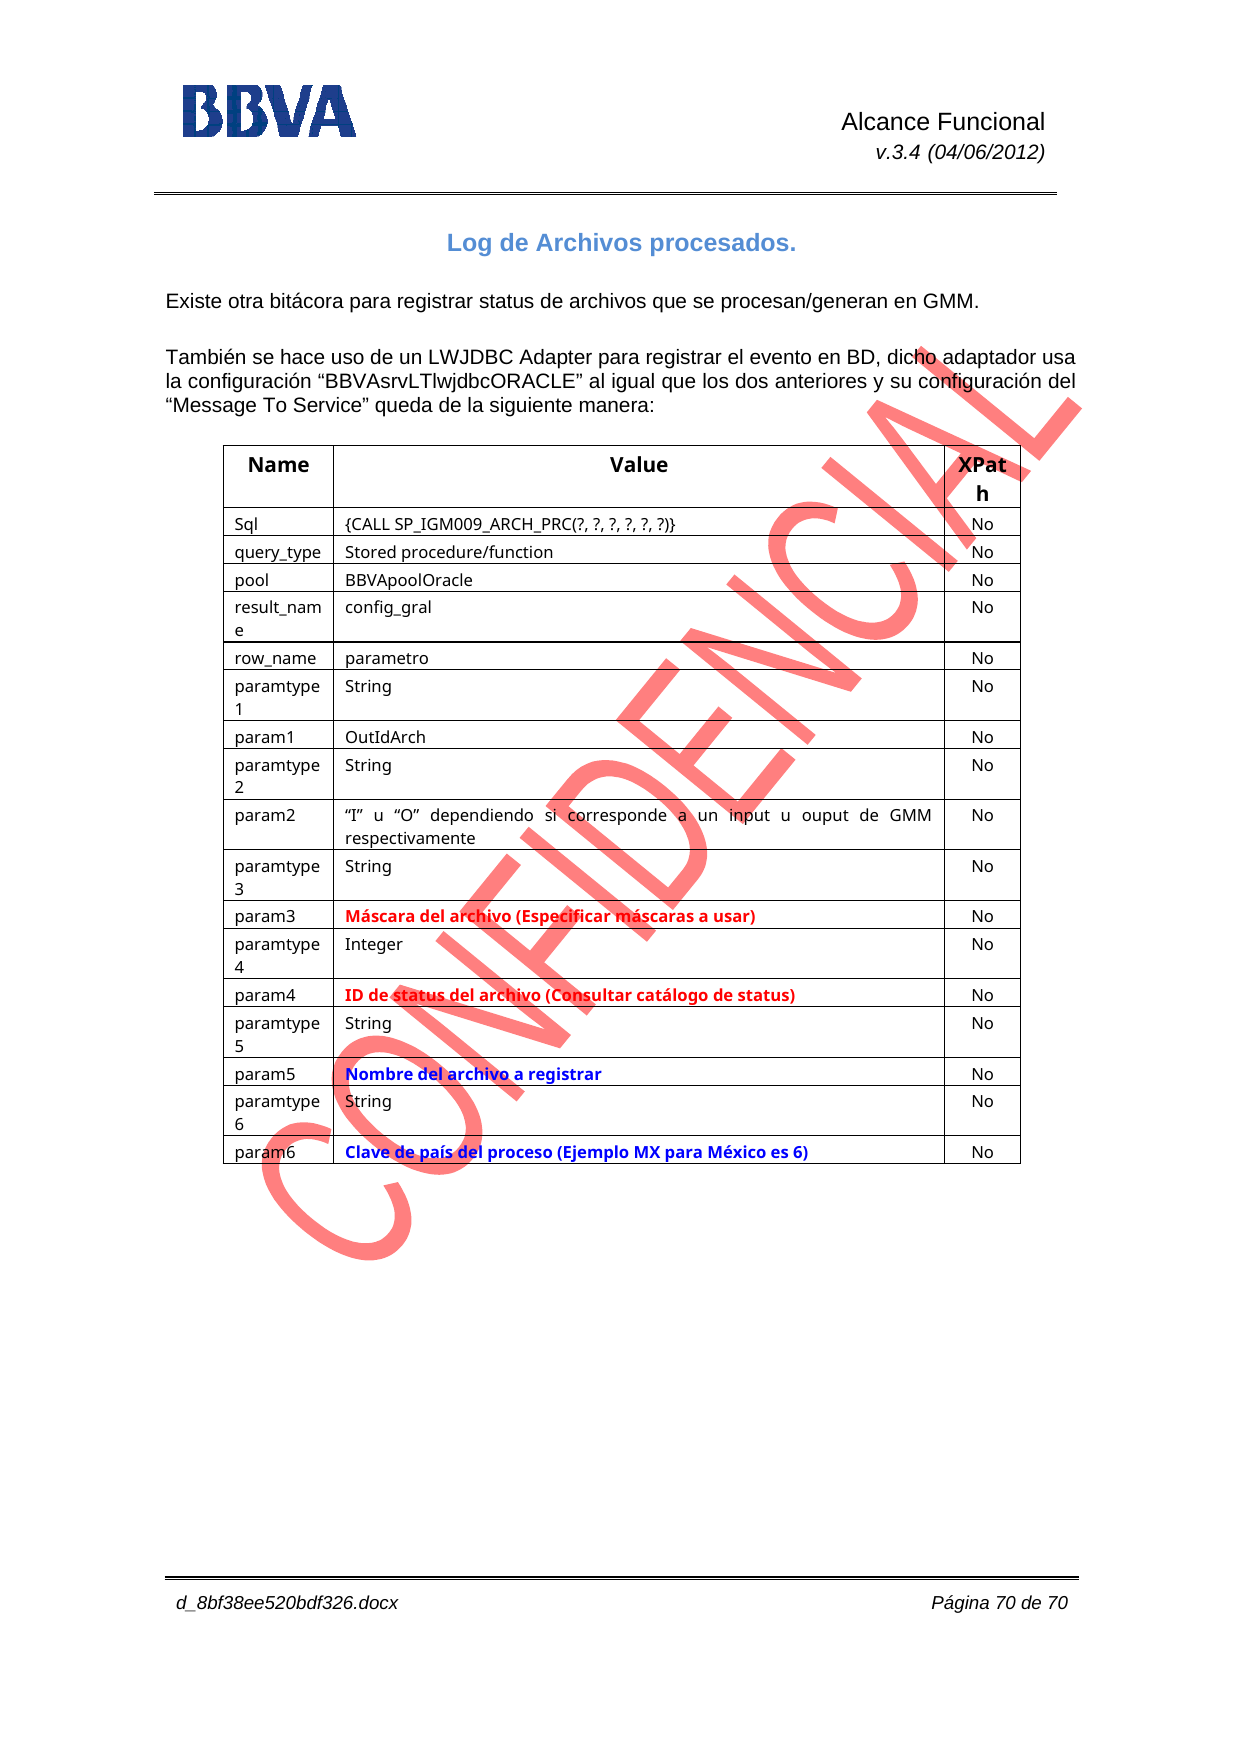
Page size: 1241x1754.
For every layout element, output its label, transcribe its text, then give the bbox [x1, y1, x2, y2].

table_cell No [945, 670, 1020, 720]
table_cell BBVApoolOracle [334, 564, 944, 591]
table_cell Máscara del archivo (Especificar máscaras a usar) [334, 901, 944, 928]
table_cell paramtype2 [224, 749, 333, 798]
table_cell param1 [224, 721, 333, 748]
text Existe otra bitácora para registrar status de archivos que se procesan/generan en GMM. [165, 289, 1078, 313]
table_cell String [334, 850, 944, 900]
table_cell {CALL SP_IGM009_ARCH_PRC(?, ?, ?, ?, ?, ?)} [334, 508, 944, 535]
table_cell No [945, 721, 1020, 748]
table_cell No [945, 1086, 1020, 1135]
table_cell paramtype6 [224, 1086, 333, 1135]
table_cell No [945, 536, 1020, 563]
table_cell No [945, 929, 1020, 978]
table_cell No [945, 800, 1020, 849]
table_cell Integer [334, 929, 944, 978]
table_cell paramtype4 [224, 929, 333, 978]
table_cell No [945, 592, 1020, 641]
table_cell param3 [224, 901, 333, 928]
table_cell No [945, 508, 1020, 535]
table_cell No [945, 979, 1020, 1006]
table_cell param4 [224, 979, 333, 1006]
table_cell Sql [224, 508, 333, 535]
table_cell paramtype3 [224, 850, 333, 900]
table_header XPath [945, 446, 1020, 507]
table_cell String [334, 1007, 944, 1057]
table_cell No [945, 1136, 1020, 1163]
table_cell Clave de país del proceso (Ejemplo MX para México es 6) [334, 1136, 944, 1163]
text Log de Archivos procesados. [165, 228, 1078, 256]
table_cell result_name [224, 592, 333, 641]
table_cell OutIdArch [334, 721, 944, 748]
table_cell No [945, 1007, 1020, 1057]
table_cell param5 [224, 1058, 333, 1085]
table_cell ID de status del archivo (Consultar catálogo de status) [334, 979, 944, 1006]
table_cell No [945, 564, 1020, 591]
table_cell Nombre del archivo a registrar [334, 1058, 944, 1085]
table_cell parametro [334, 643, 944, 669]
table_cell config_gral [334, 592, 944, 641]
table_cell String [334, 749, 944, 798]
table_cell paramtype1 [224, 670, 333, 720]
table_header Value [334, 446, 944, 507]
table_cell param6 [224, 1136, 333, 1163]
table_cell pool [224, 564, 333, 591]
table_cell No [945, 643, 1020, 669]
table_cell No [945, 901, 1020, 928]
table_cell No [945, 1058, 1020, 1085]
table_cell “I” u “O” dependiendo si corresponde a un input u ouput de GMM respectivamente [334, 800, 944, 849]
table_cell No [945, 850, 1020, 900]
table_header Name [224, 446, 333, 507]
table_cell paramtype5 [224, 1007, 333, 1057]
table_cell query_type [224, 536, 333, 563]
picture [183, 85, 357, 137]
table_cell Stored procedure/function [334, 536, 944, 563]
table_cell String [334, 1086, 944, 1135]
table_cell param2 [224, 800, 333, 849]
table_cell row_name [224, 643, 333, 669]
table_cell No [945, 749, 1020, 798]
table_cell String [334, 670, 944, 720]
text También se hace uso de un LWJDBC Adapter para registrar el evento en BD, dicho adaptador usa la configuración “BBVAsrvLTlwjdbcORACLE” al igual que los dos anteriores y su configuración del “Message To Service” queda de la siguiente manera: [165, 345, 1078, 417]
